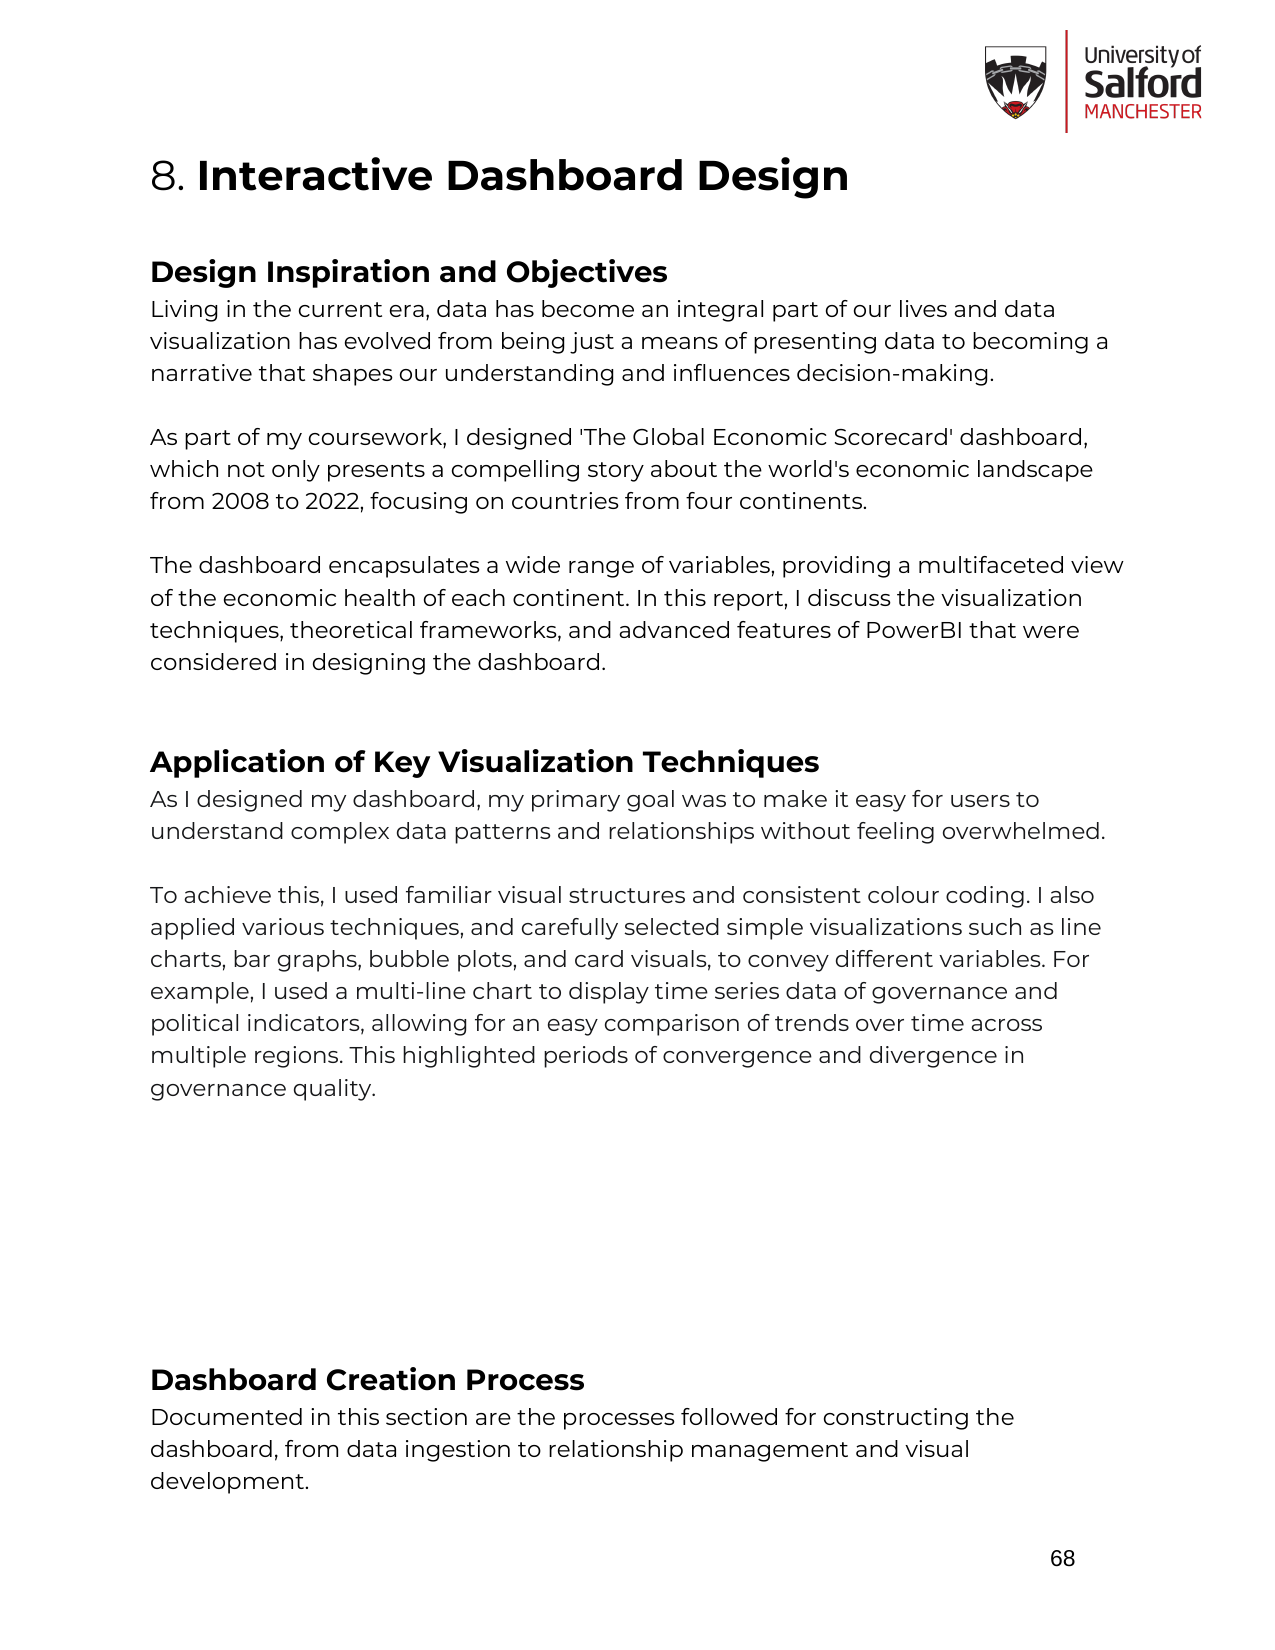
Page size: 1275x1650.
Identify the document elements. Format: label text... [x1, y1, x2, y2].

subtitle Design Inspiration and Objectives [150, 254, 1125, 290]
subtitle Application of Key Visualization Techniques [150, 744, 1125, 780]
text To achieve this, I used familiar visual structures and consistent colour coding. I also applied various techniques, and carefully selected simple visualizations such as line charts, bar graphs, bubble plots, and card visuals, to convey different variables. For example, I used a multi-line chart to display time series data of governance and political indicators, allowing for an easy comparison of trends over time across multiple regions. This highlighted periods of convergence and divergence in governance quality. [150, 881, 1125, 1102]
text The dashboard encapsulates a wide range of variables, providing a multifaceted view of the economic health of each continent. In this report, I discuss the visualization techniques, theoretical frameworks, and advanced features of PowerBI that were considered in designing the dashboard. [150, 552, 1125, 676]
text As part of my coursework, I designed 'The Global Economic Scorecard' dashboard, which not only presents a compelling story about the world's economic landscape from 2008 to 2022, focusing on countries from four continents. [150, 423, 1125, 515]
subtitle Dashboard Creation Process [150, 1362, 1125, 1398]
picture [985, 30, 1202, 133]
text As I designed my dashboard, my primary goal was to make it easy for users to understand complex data patterns and relationships without feeling overwhelmed. [150, 785, 1125, 845]
text Documented in this section are the processes followed for constructing the dashboard, from data ingestion to relationship management and visual development. [150, 1403, 1125, 1495]
subtitle 8. Interactive Dashboard Design [150, 150, 1125, 201]
text Living in the current era, data has become an integral part of our lives and data visualization has evolved from being just a means of presenting data to becoming a narrative that shapes our understanding and influences decision-making. [150, 295, 1125, 387]
